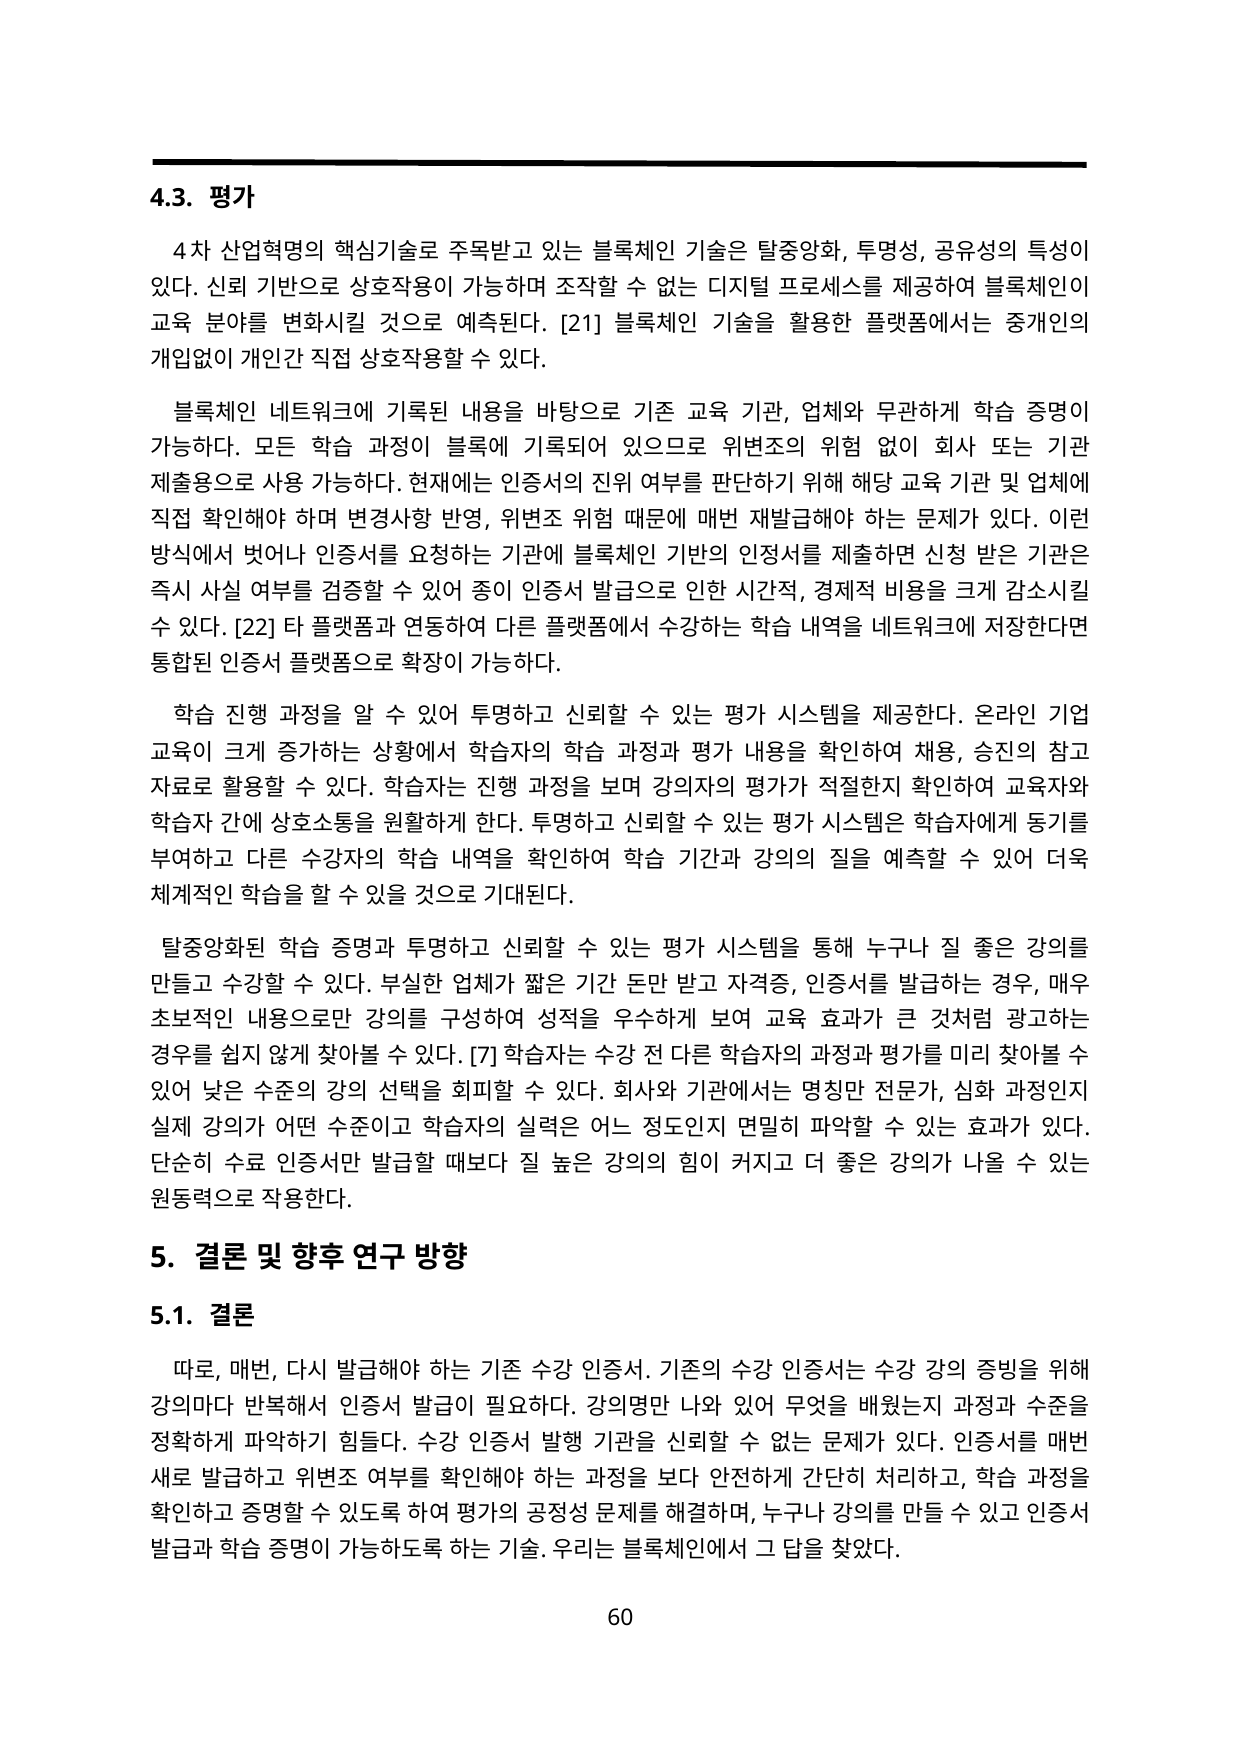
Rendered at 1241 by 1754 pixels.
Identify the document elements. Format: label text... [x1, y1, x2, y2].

text 따로, 매번, 다시 발급해야 하는 기존 수강 인증서. 기존의 수강 인증서는 수강 강의 증빙을 위해 강의마다 반복해서 인증서 발급이 필요하다. 강의명만 나와 있어 무엇을 배웠는지 과정과 수준을 정확하게 파악하기 힘들다. 수강 인증서 발행 기관을 신뢰할 수 없는 문제가 있다. 인증서를 매번 새로 발급하고 위변조 여부를 확인해야 하는 과정을 보다 안전하게 간단히 처리하고, 학습 과정을 확인하고 증명할 수 있도록 하여 평가의 공정성 문제를 해결하며, 누구나 강의를 만들 수 있고 인증서 발급과 학습 증명이 가능하도록 하는 기술. 우리는 블록체인에서 그 답을 찾았다. [150, 1352, 1090, 1564]
text 학습 진행 과정을 알 수 있어 투명하고 신뢰할 수 있는 평가 시스템을 제공한다. 온라인 기업 교육이 크게 증가하는 상황에서 학습자의 학습 과정과 평가 내용을 확인하여 채용, 승진의 참고 자료로 활용할 수 있다. 학습자는 진행 과정을 보며 강의자의 평가가 적절한지 확인하여 교육자와 학습자 간에 상호소통을 원활하게 한다. 투명하고 신뢰할 수 있는 평가 시스템은 학습자에게 동기를 부여하고 다른 수강자의 학습 내역을 확인하여 학습 기간과 강의의 질을 예측할 수 있어 더욱 체계적인 학습을 할 수 있을 것으로 기대된다. [150, 697, 1090, 910]
subtitle 결론 및 향후 연구 방향 [150, 1233, 1090, 1276]
text 4차 산업혁명의 핵심기술로 주목받고 있는 블록체인 기술은 탈중앙화, 투명성, 공유성의 특성이 있다. 신뢰 기반으로 상호작용이 가능하며 조작할 수 없는 디지털 프로세스를 제공하여 블록체인이 교육 분야를 변화시킬 것으로 예측된다. 블록체인 기술을 활용한 플랫폼에서는 중개인의 개입없이 개인간 직접 상호작용할 수 있다. [150, 233, 1090, 374]
text 탈중앙화된 학습 증명과 투명하고 신뢰할 수 있는 평가 시스템을 통해 누구나 질 좋은 강의를 만들고 수강할 수 있다. 부실한 업체가 짧은 기간 돈만 받고 자격증, 인증서를 발급하는 경우, 매우 초보적인 내용으로만 강의를 구성하여 성적을 우수하게 보여 교육 효과가 큰 것처럼 광고하는 경우를 쉽지 않게 찾아볼 수 있다. 학습자는 수강 전 다른 학습자의 과정과 평가를 미리 찾아볼 수 있어 낮은 수준의 강의 선택을 회피할 수 있다. 회사와 기관에서는 명칭만 전문가, 심화 과정인지 실제 강의가 어떤 수준이고 학습자의 실력은 어느 정도인지 면밀히 파악할 수 있는 효과가 있다. 단순히 수료 인증서만 발급할 때보다 질 높은 강의의 힘이 커지고 더 좋은 강의가 나올 수 있는 원동력으로 작용한다. [150, 929, 1090, 1214]
text 블록체인 네트워크에 기록된 내용을 바탕으로 기존 교육 기관, 업체와 무관하게 학습 증명이 가능하다. 모든 학습 과정이 블록에 기록되어 있으므로 위변조의 위험 없이 회사 또는 기관 제출용으로 사용 가능하다. 현재에는 인증서의 진위 여부를 판단하기 위해 해당 교육 기관 및 업체에 직접 확인해야 하며 변경사항 반영, 위변조 위험 때문에 매번 재발급해야 하는 문제가 있다. 이런 방식에서 벗어나 인증서를 요청하는 기관에 블록체인 기반의 인정서를 제출하면 신청 받은 기관은 즉시 사실 여부를 검증할 수 있어 종이 인증서 발급으로 인한 시간적, 경제적 비용을 크게 감소시킬 수 있다. 타 플랫폼과 연동하여 다른 플랫폼에서 수강하는 학습 내역을 네트워크에 저장한다면 통합된 인증서 플랫폼으로 확장이 가능하다. [150, 393, 1090, 678]
subtitle 결론 [150, 1296, 1090, 1332]
subtitle 평가 [150, 177, 1090, 213]
